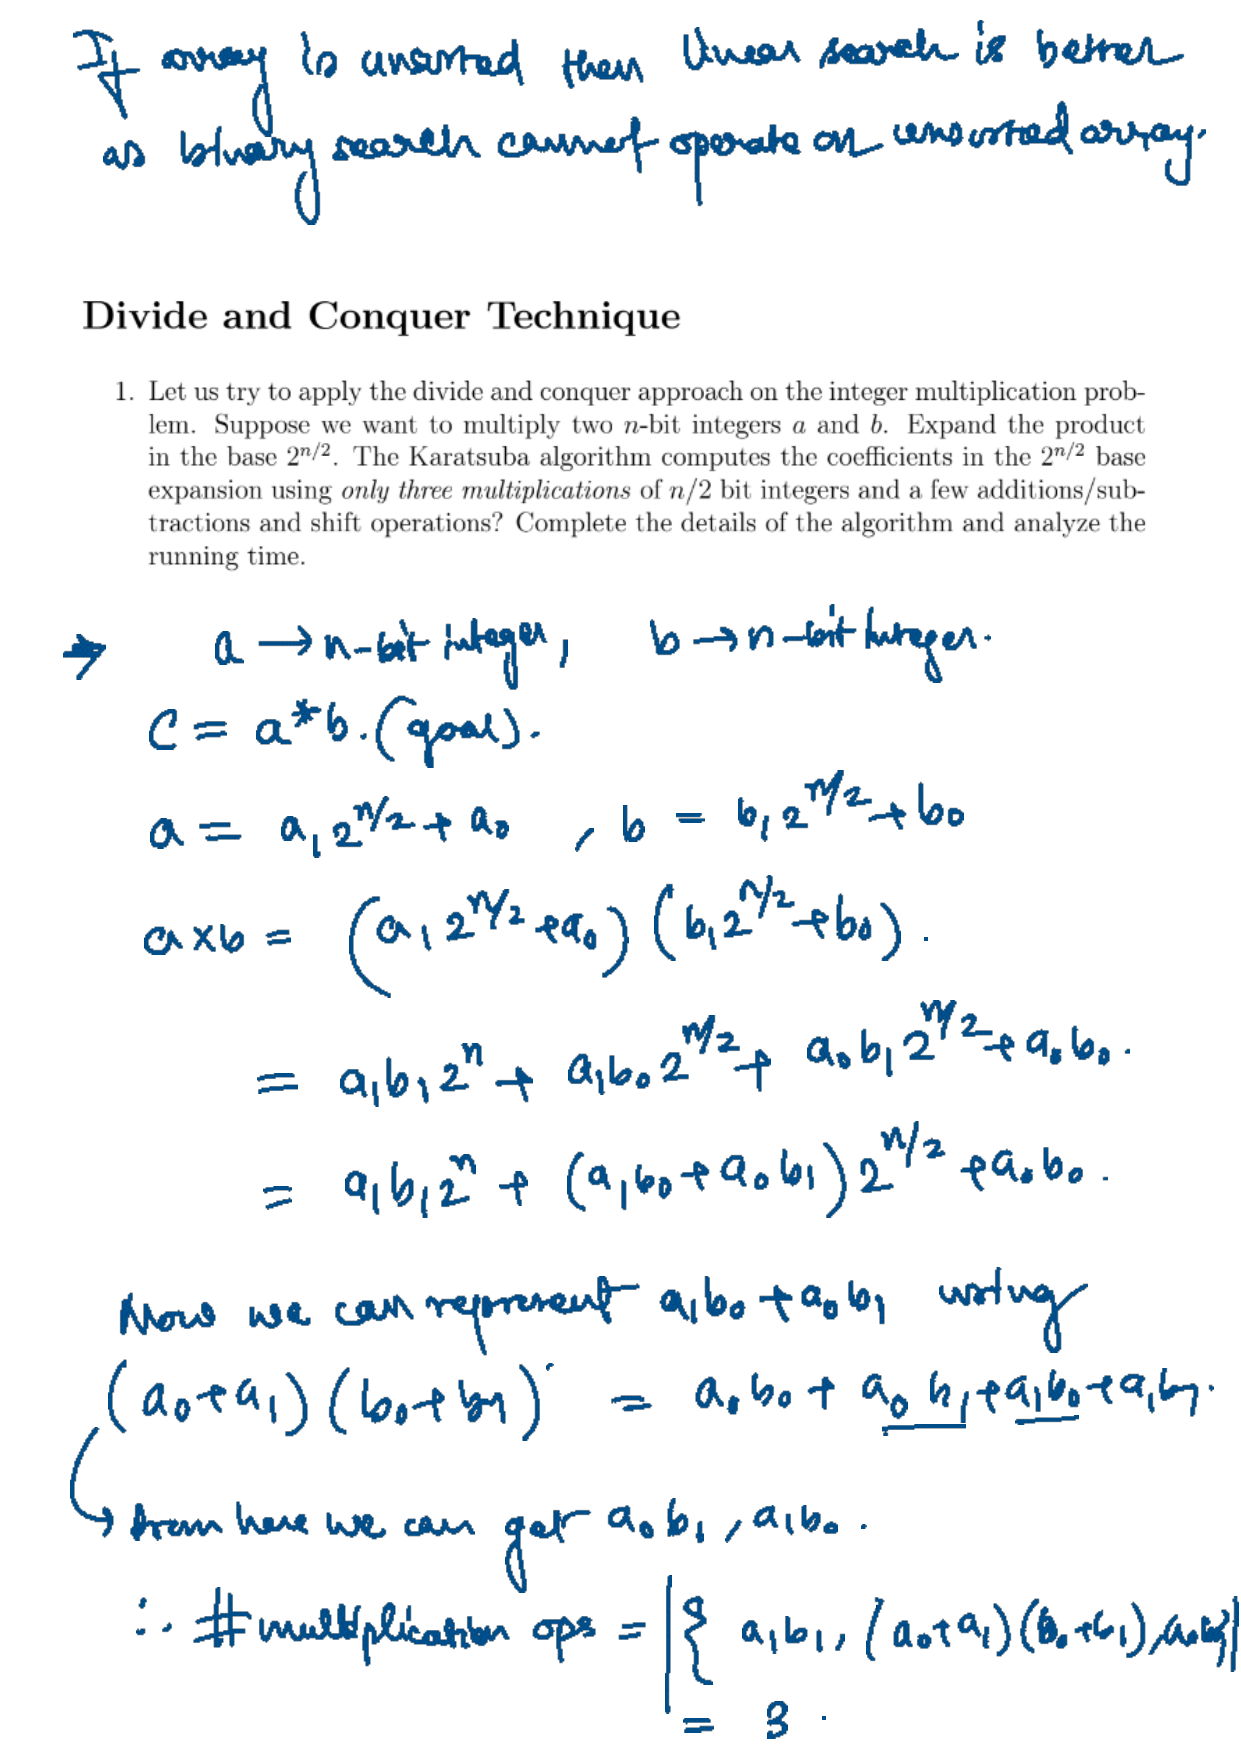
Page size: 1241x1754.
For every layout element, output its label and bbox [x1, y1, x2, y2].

picture [725, 1505, 838, 1543]
picture [650, 604, 991, 683]
picture [313, 796, 509, 858]
picture [70, 1276, 966, 1541]
picture [499, 1171, 528, 1206]
picture [149, 709, 227, 750]
picture [75, 293, 1166, 580]
picture [349, 889, 629, 998]
picture [742, 1616, 845, 1654]
picture [73, 20, 1206, 225]
picture [738, 770, 964, 842]
picture [136, 1498, 713, 1714]
picture [281, 816, 306, 841]
picture [807, 1000, 1130, 1077]
picture [939, 1267, 1088, 1353]
picture [257, 1073, 298, 1094]
picture [767, 1701, 788, 1739]
picture [568, 1015, 771, 1095]
picture [215, 631, 244, 665]
picture [345, 1154, 476, 1218]
picture [676, 813, 705, 823]
picture [263, 1186, 292, 1210]
picture [567, 1121, 1108, 1218]
picture [340, 1043, 533, 1107]
picture [63, 634, 106, 680]
picture [623, 805, 645, 842]
picture [150, 818, 243, 849]
picture [144, 924, 291, 955]
picture [930, 1368, 1214, 1425]
picture [683, 1718, 714, 1733]
picture [575, 828, 594, 852]
picture [654, 875, 901, 961]
picture [256, 618, 568, 768]
picture [866, 1596, 1239, 1672]
